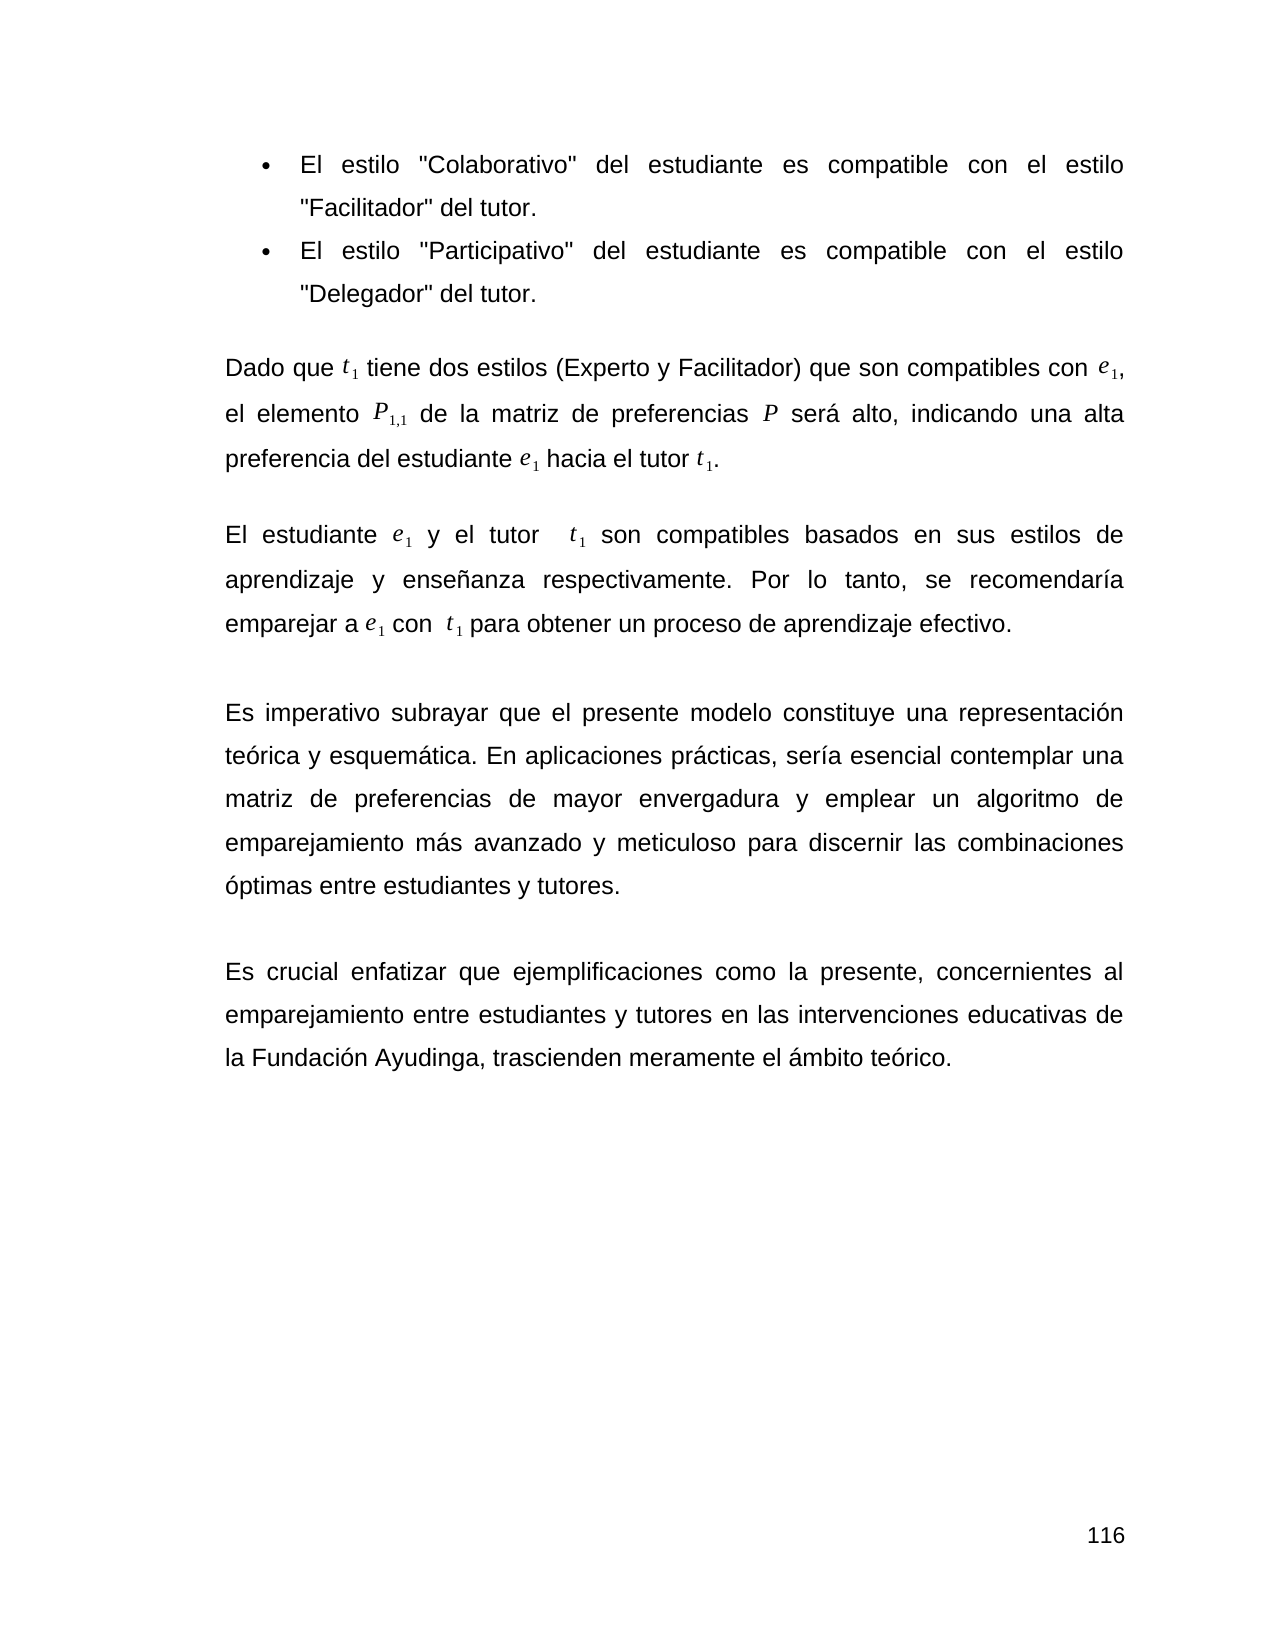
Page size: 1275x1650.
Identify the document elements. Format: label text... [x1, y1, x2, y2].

text Es imperativo subrayar que el presente modelo constituye una representación teórica y esquemática. En aplicaciones prácticas, sería esencial contemplar una matriz de preferencias de mayor envergadura y emplear un algoritmo de emparejamiento más avanzado y meticuloso para discernir las combinaciones óptimas entre estudiantes y tutores. [225, 698, 1125, 899]
text Es crucial enfatizar que ejemplificaciones como la presente, concernientes al emparejamiento entre estudiantes y tutores en las intervenciones educativas de la Fundación Ayudinga, trascienden meramente el ámbito teórico. [225, 957, 1125, 1072]
list El estilo "Participativo" del estudiante es compatible con el estilo "Delegador" del tutor. [262, 236, 1125, 308]
text Dado que ​ tiene dos estilos (Experto y Facilitador) que son compatibles con ​, el elemento ​ de la matriz de preferencias será alto, indicando una alta preferencia del estudiante ​ hacia el tutor ​. [225, 352, 1125, 474]
text El estudiante y el tutor son compatibles basados en sus estilos de aprendizaje y enseñanza respectivamente. Por lo tanto, se recomendaría emparejar a ​ con ​ para obtener un proceso de aprendizaje efectivo. [225, 519, 1125, 639]
list El estilo "Colaborativo" del estudiante es compatible con el estilo "Facilitador" del tutor. [262, 150, 1125, 222]
